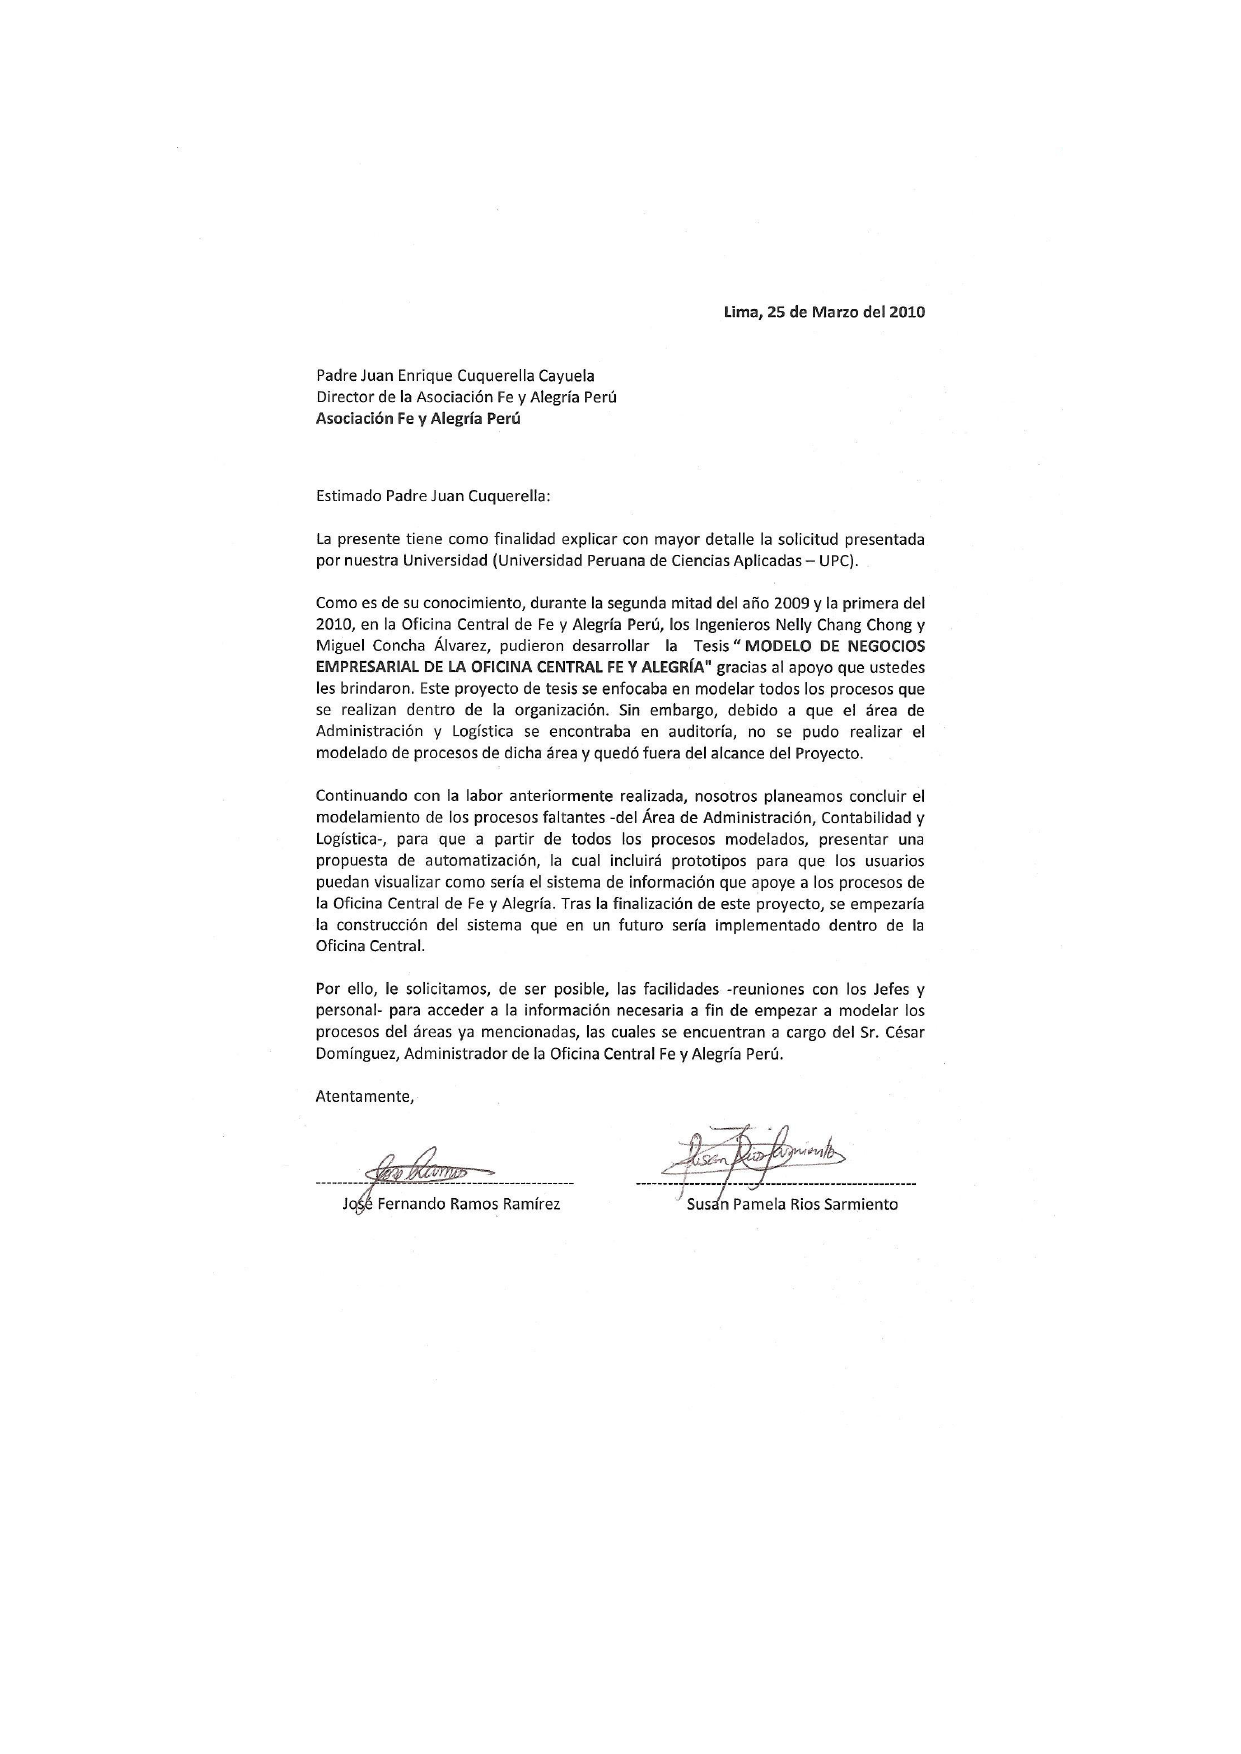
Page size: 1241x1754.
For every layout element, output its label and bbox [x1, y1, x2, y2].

picture [177, 147, 1063, 1428]
